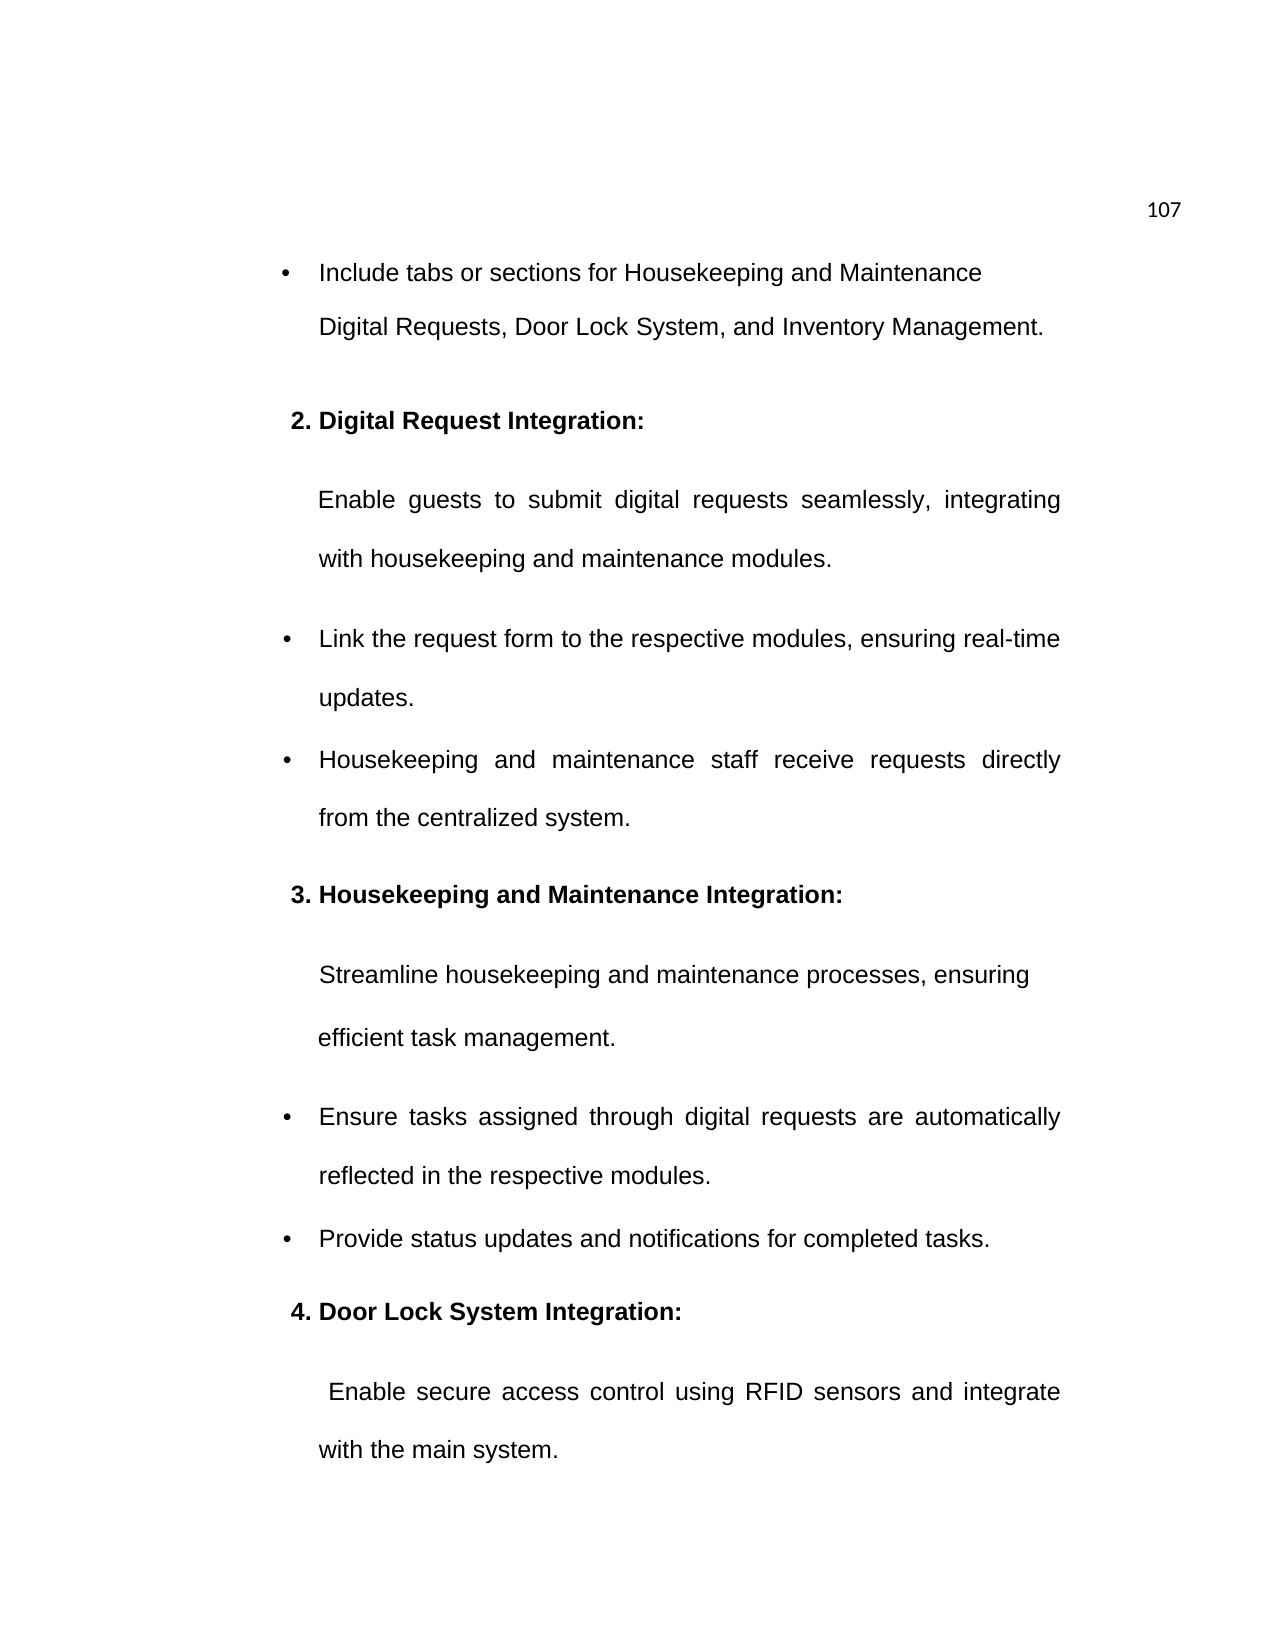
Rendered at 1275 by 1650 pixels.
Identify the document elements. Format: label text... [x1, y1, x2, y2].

list Ensure tasks assigned through digital requests are automatically reflected in the respective modules. [283, 1102, 1062, 1190]
text Enable guests to submit digital requests seamlessly, integrating with housekeeping and maintenance modules. [318, 485, 1062, 573]
list Provide status updates and notifications for completed tasks. [283, 1224, 1062, 1253]
list Digital Request Integration: [291, 406, 1062, 434]
text efficient task management. [318, 1023, 1062, 1052]
text Digital Requests, Door Lock System, and Inventory Management. [319, 312, 1062, 341]
list Link the request form to the respective modules, ensuring real-time updates. [283, 624, 1062, 712]
text Streamline housekeeping and maintenance processes, ensuring [319, 960, 1062, 988]
text Enable secure access control using RFID sensors and integrate with the main system. [318, 1377, 1062, 1464]
list Housekeeping and Maintenance Integration: [291, 881, 1062, 909]
list Include tabs or sections for Housekeeping and Maintenance [281, 258, 1062, 287]
list Housekeeping and maintenance staff receive requests directly from the centralized system. [283, 744, 1062, 832]
list Door Lock System Integration: [291, 1297, 1062, 1326]
